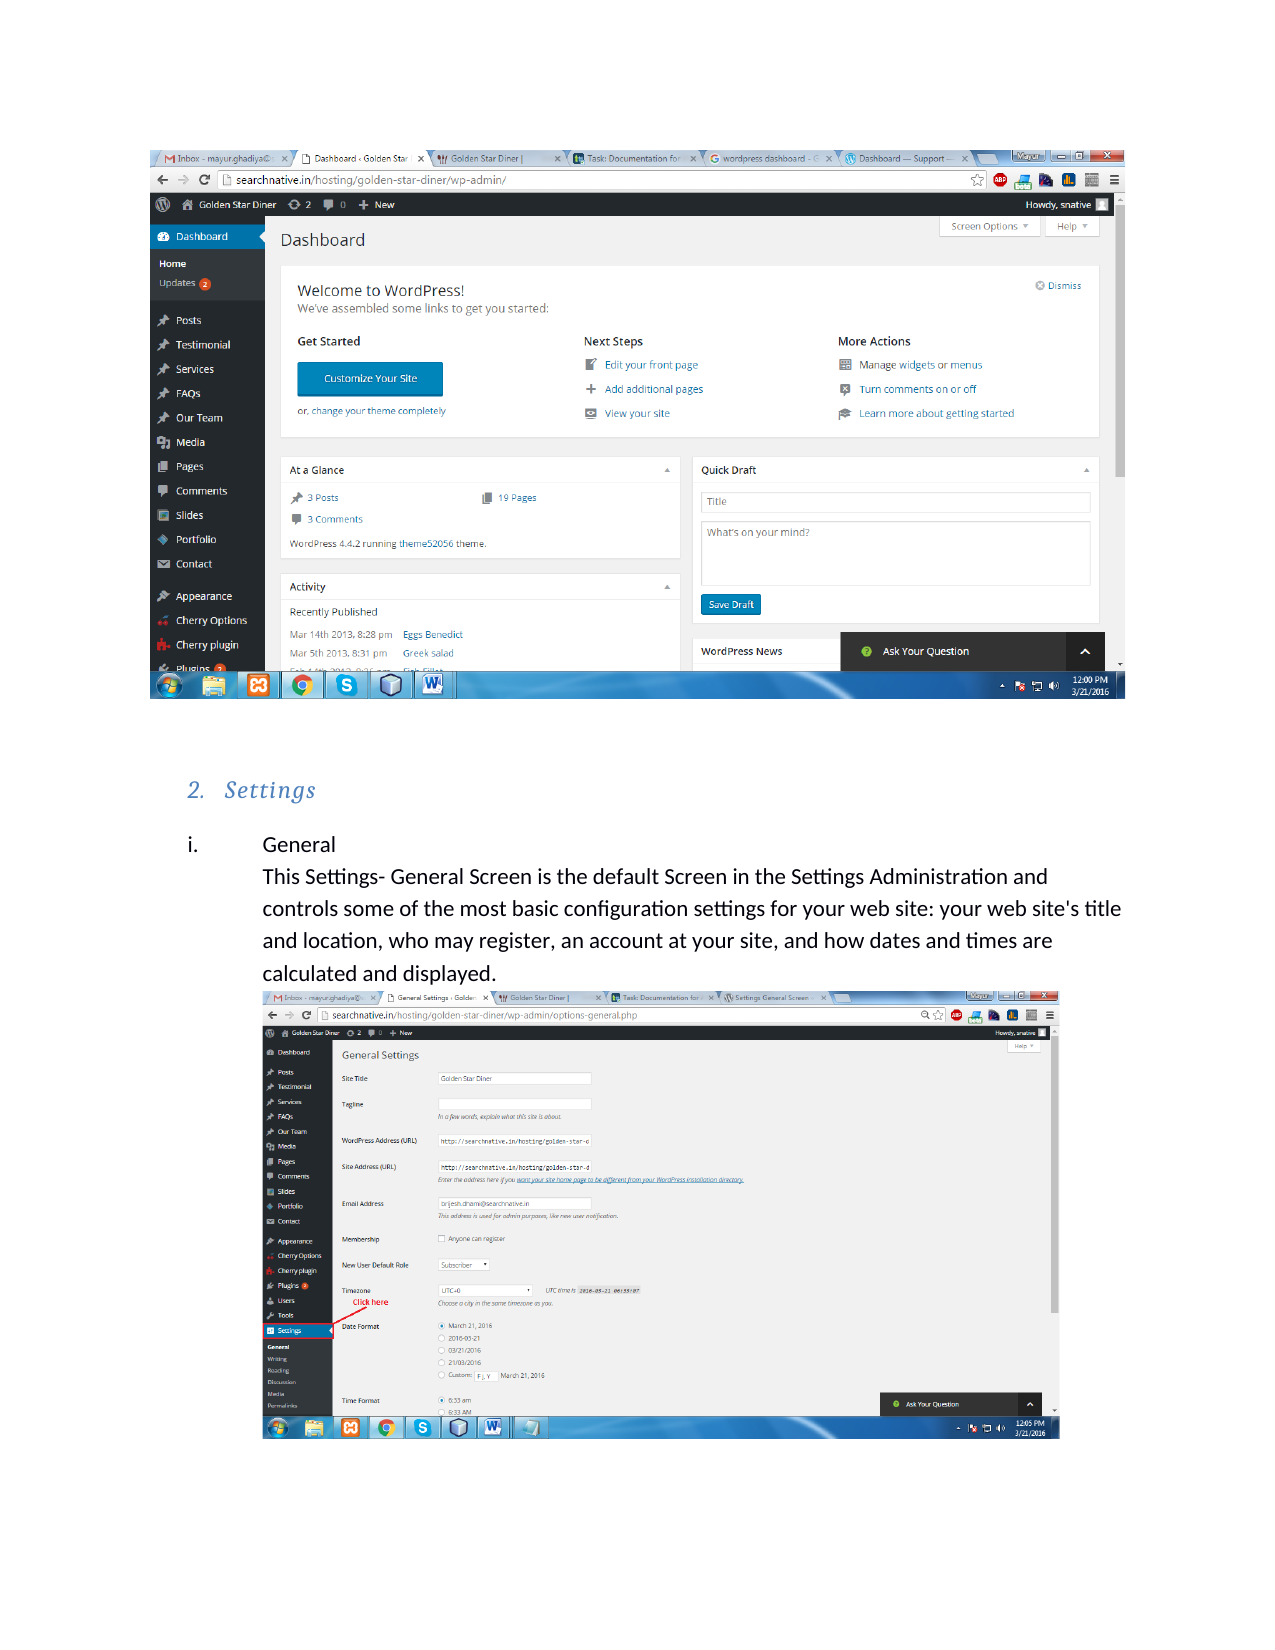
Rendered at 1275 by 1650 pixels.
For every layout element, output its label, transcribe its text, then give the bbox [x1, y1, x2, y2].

list This Settings- General Screen is the default Screen in the Settings Administration and controls some of the most basic configuration settings for your web site: your web site's title and location, who may register, an account at your site, and how dates and times are calculated and displayed. [262, 862, 1125, 987]
list General [187, 830, 1125, 858]
subtitle Settings [187, 776, 1125, 805]
picture [150, 150, 1125, 699]
picture [158, 233, 169, 240]
picture [262, 991, 1238, 1474]
